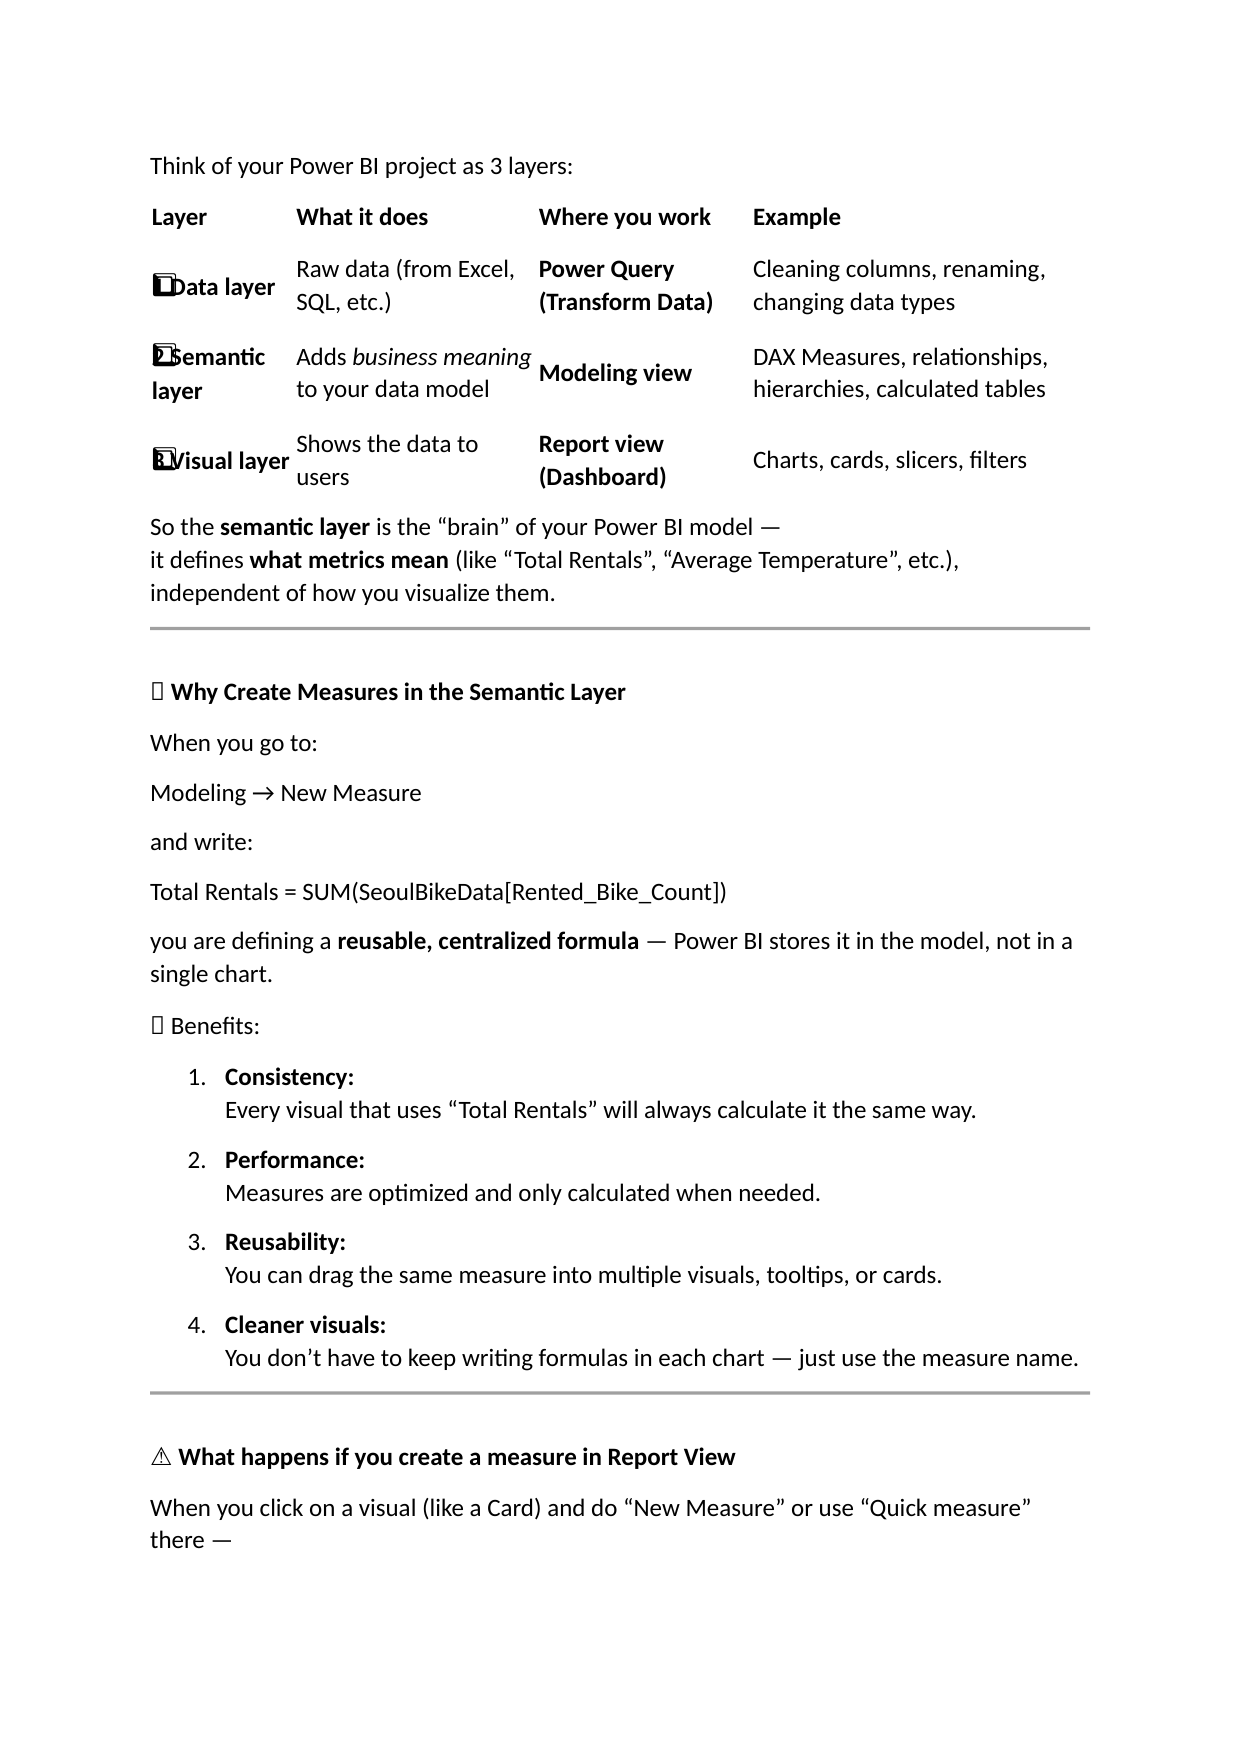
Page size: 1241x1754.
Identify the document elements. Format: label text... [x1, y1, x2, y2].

text and write: [150, 826, 1090, 857]
list Reusability: You can drag the same measure into multiple visuals, tooltips, or cards. [187, 1226, 1090, 1290]
table_header Example [751, 200, 1090, 252]
table_header What it does [294, 200, 537, 252]
table_cell Shows the data to users [294, 426, 537, 511]
text 🧱 Why Create Measures in the Semantic Layer [150, 674, 1090, 708]
table_cell 3️⃣ Visual layer [150, 426, 294, 511]
list Consistency: Every visual that uses “Total Rentals” will always calculate it the same way. [187, 1061, 1090, 1125]
text ✅ Benefits: [150, 1008, 1090, 1042]
text Think of your Power BI project as 3 layers: [150, 150, 1090, 181]
table_cell 2️⃣ Semantic layer [150, 337, 294, 426]
text Total Rentals = SUM(SeoulBikeData[Rented_Bike_Count]) [150, 876, 1090, 906]
table_header Layer [150, 200, 294, 252]
text So the semantic layer is the “brain” of your Power BI model — it defines what metrics mean (like “Total Rentals”, “Average Temperature”, etc.), independent of how you visualize them. [150, 511, 1090, 608]
table_cell DAX Measures, relationships, hierarchies, calculated tables [751, 337, 1090, 426]
list Performance: Measures are optimized and only calculated when needed. [187, 1144, 1090, 1207]
text When you go to: [150, 727, 1090, 758]
table_cell Cleaning columns, renaming, changing data types [751, 252, 1090, 337]
table_cell Modeling view [537, 337, 751, 426]
table_cell 1️⃣ Data layer [150, 252, 294, 337]
table_header Where you work [537, 200, 751, 252]
text ⚠️ What happens if you create a measure in Report View [150, 1438, 1090, 1472]
table_cell Report view (Dashboard) [537, 426, 751, 511]
list Cleaner visuals: You don’t have to keep writing formulas in each chart — just use the measure name. [187, 1309, 1090, 1372]
table_cell Charts, cards, slicers, filters [751, 426, 1090, 511]
table_cell Adds business meaning to your data model [294, 337, 537, 426]
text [150, 1492, 1090, 1555]
table_cell Raw data (from Excel, SQL, etc.) [294, 252, 537, 337]
text Modeling → New Measure [150, 777, 1090, 807]
text you are defining a reusable, centralized formula — Power BI stores it in the model, not in a single chart. [150, 926, 1090, 989]
table_cell Power Query (Transform Data) [537, 252, 751, 337]
